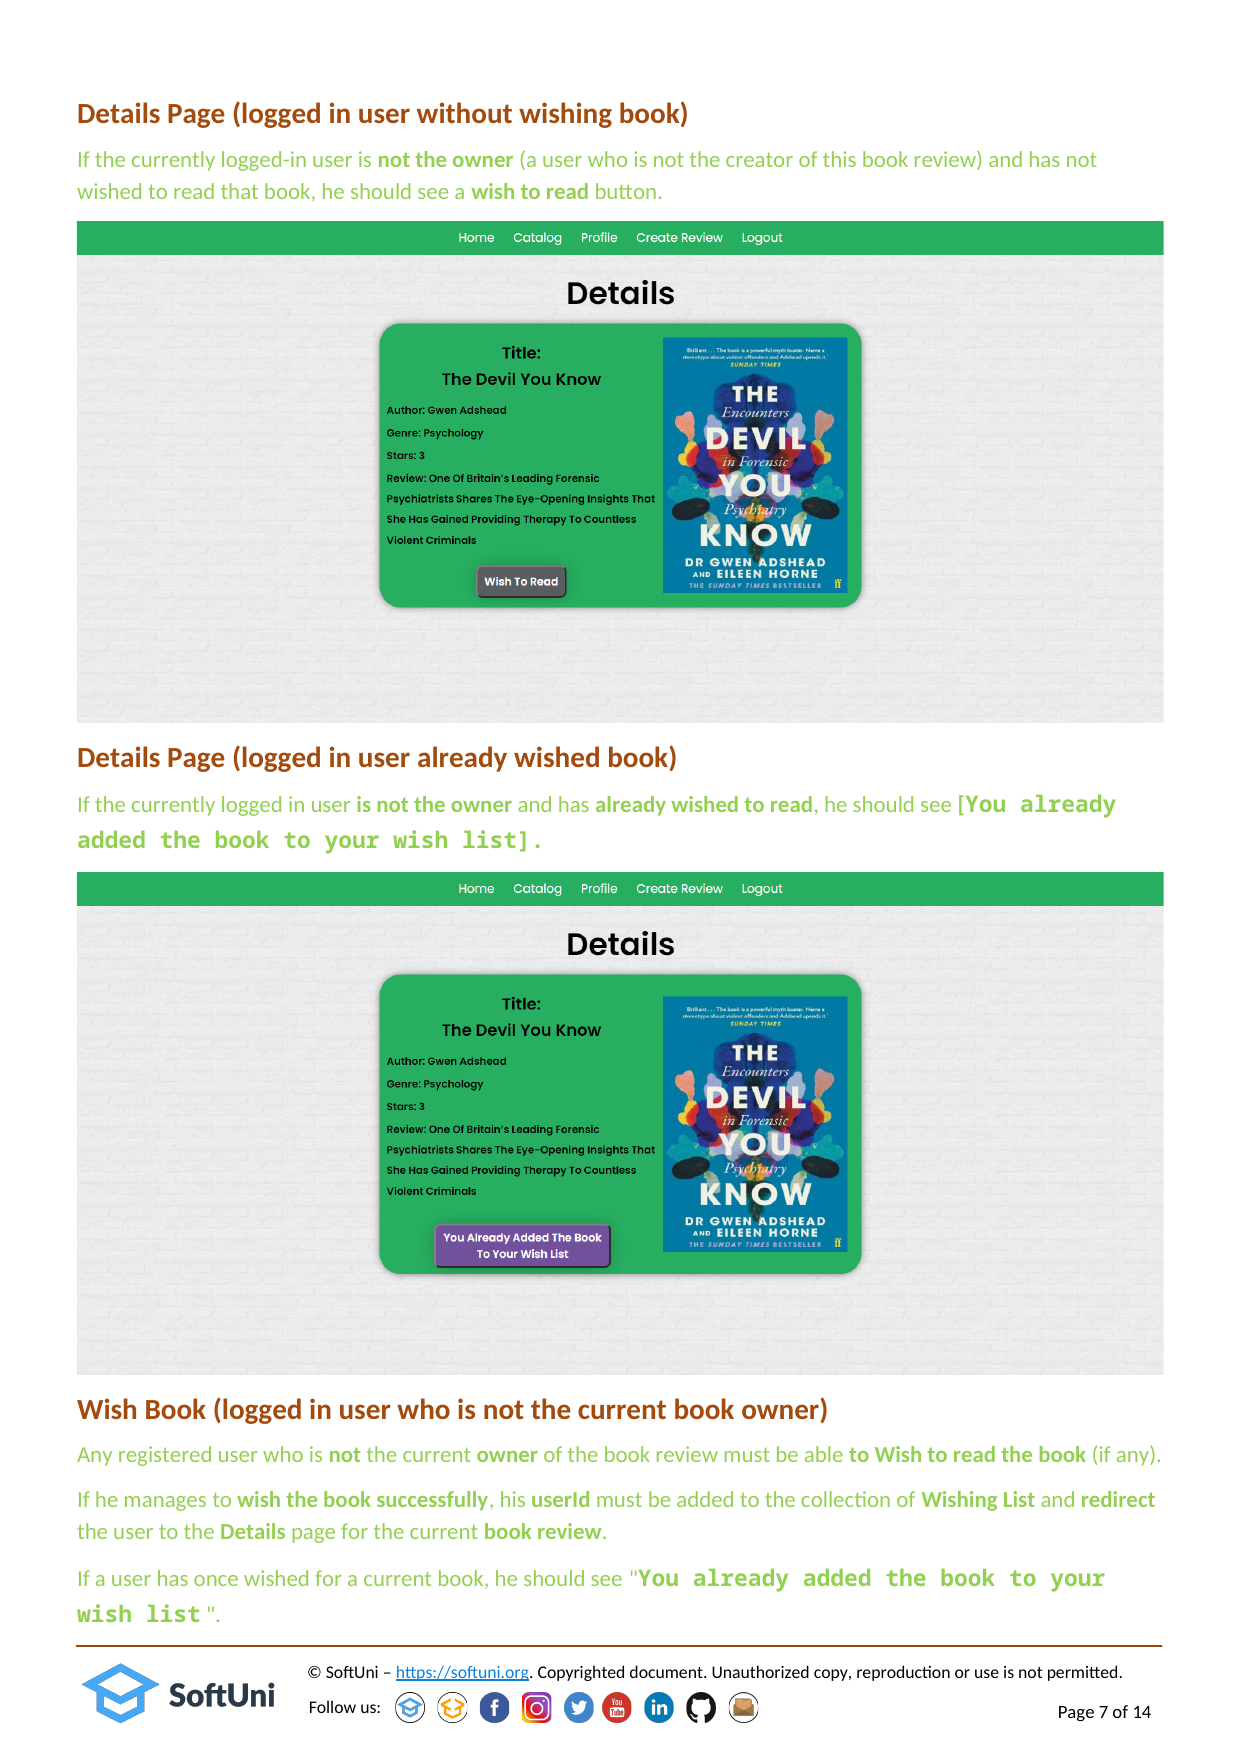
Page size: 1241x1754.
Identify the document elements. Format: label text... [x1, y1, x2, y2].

picture [686, 1692, 716, 1723]
text If the currently logged in user is not the owner and has already wished to read, he should see [You already added the book to your wish list]. [77, 788, 1163, 855]
picture [76, 221, 1164, 723]
picture [665, 1692, 674, 1701]
text Any registered user who is not the current owner of the book review must be able to Wish to read the book (if any). [77, 1440, 1163, 1468]
picture [75, 1658, 281, 1729]
picture [665, 1714, 674, 1723]
picture [564, 1692, 594, 1723]
text If a user has once wished for a current book, he should see "You already added the book to your wish list ". [77, 1562, 1163, 1629]
picture [437, 1692, 468, 1723]
subtitle Wish Book (logged in user who is not the current book owner) [77, 1391, 1163, 1427]
picture [602, 1692, 632, 1723]
text If the currently logged-in user is not the owner (a user who is not the creator of this book review) and has not wished to read that book, he should see a wish to read button. [77, 145, 1163, 205]
picture [522, 1692, 552, 1723]
subtitle Details Page (logged in user already wished book) [77, 739, 1163, 774]
picture [644, 1714, 653, 1723]
picture [395, 1692, 425, 1723]
text If he manages to wish the book successfully, his userId must be added to the collection of Wishing List and redirect the user to the Details page for the current book review. [77, 1485, 1163, 1545]
subtitle Details Page (logged in user without wishing book) [77, 95, 1163, 131]
picture [479, 1692, 510, 1723]
picture [644, 1692, 653, 1701]
picture [658, 1705, 667, 1714]
picture [76, 872, 1164, 1375]
picture [728, 1692, 759, 1723]
